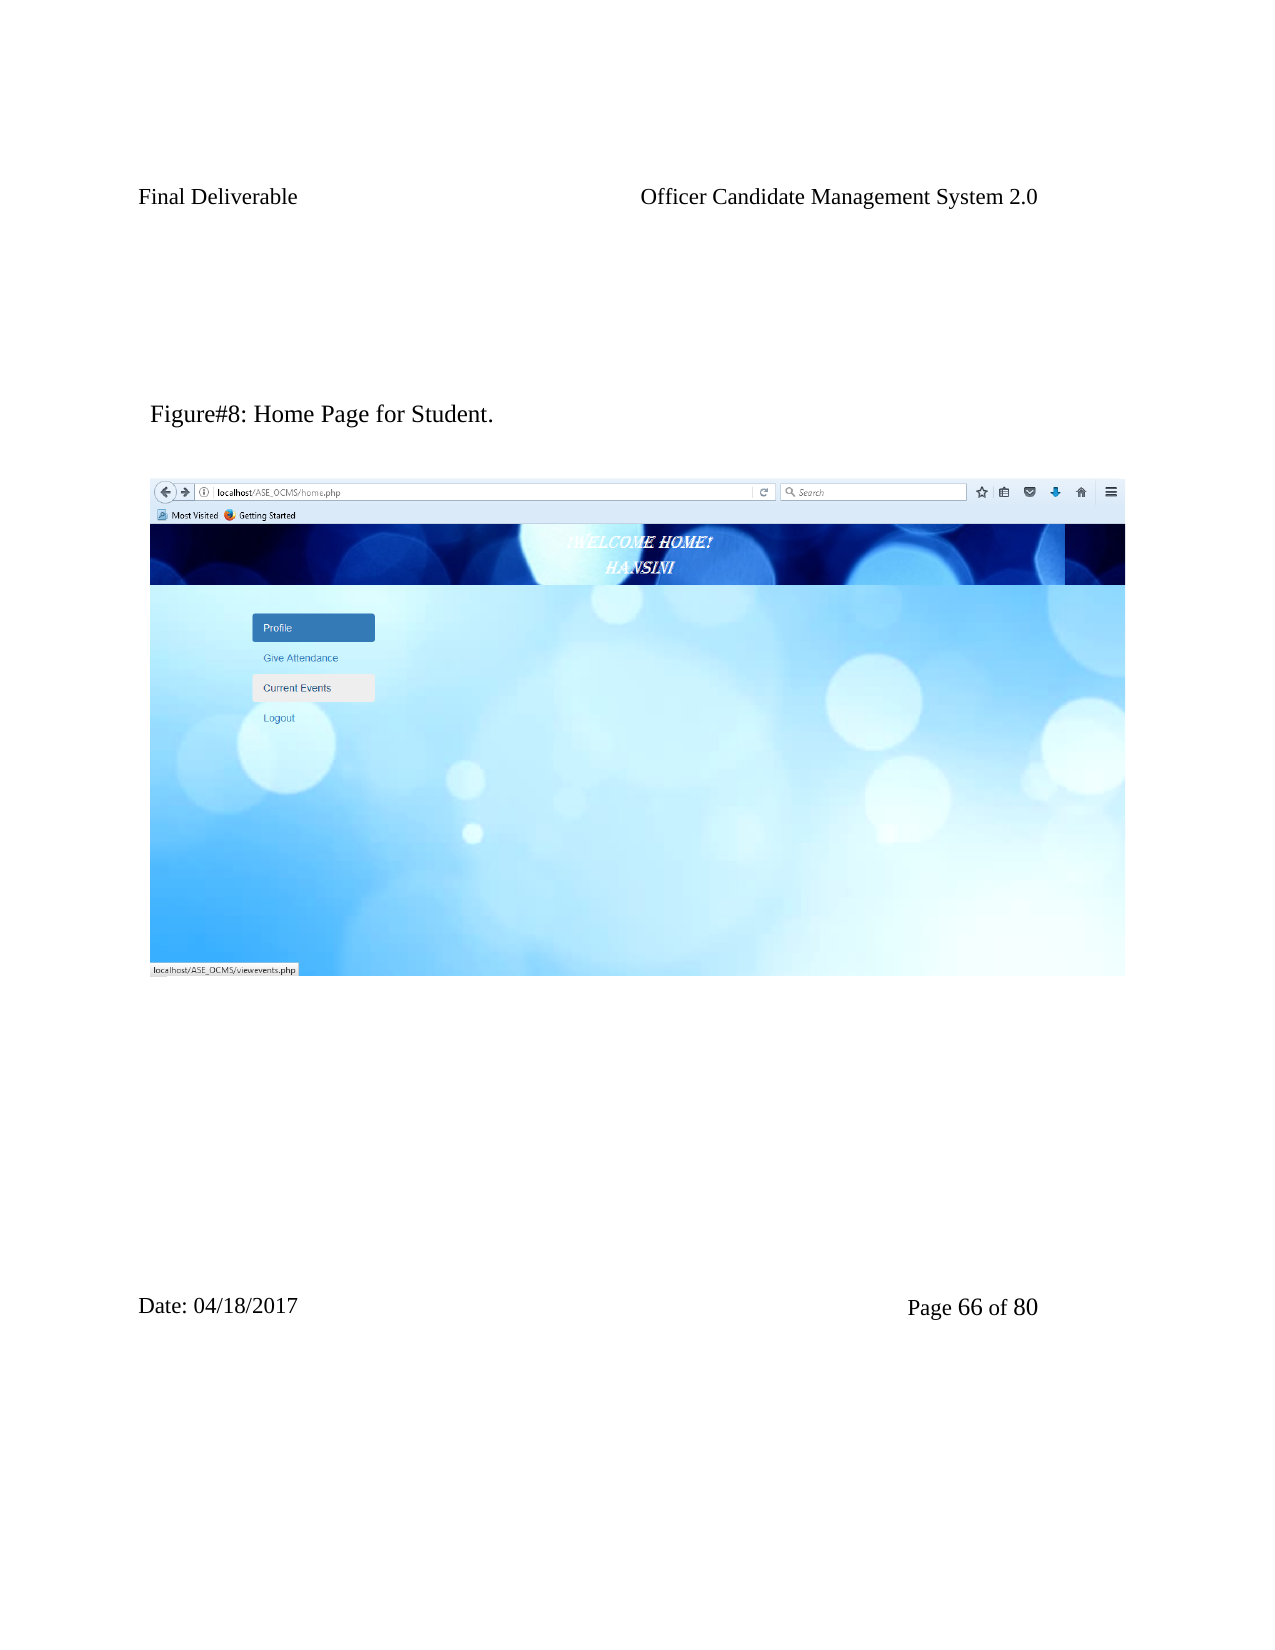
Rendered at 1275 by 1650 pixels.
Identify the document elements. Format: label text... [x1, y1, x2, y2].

text Figure#8: Home Page for Student. [150, 399, 1125, 428]
picture [150, 456, 1125, 1005]
